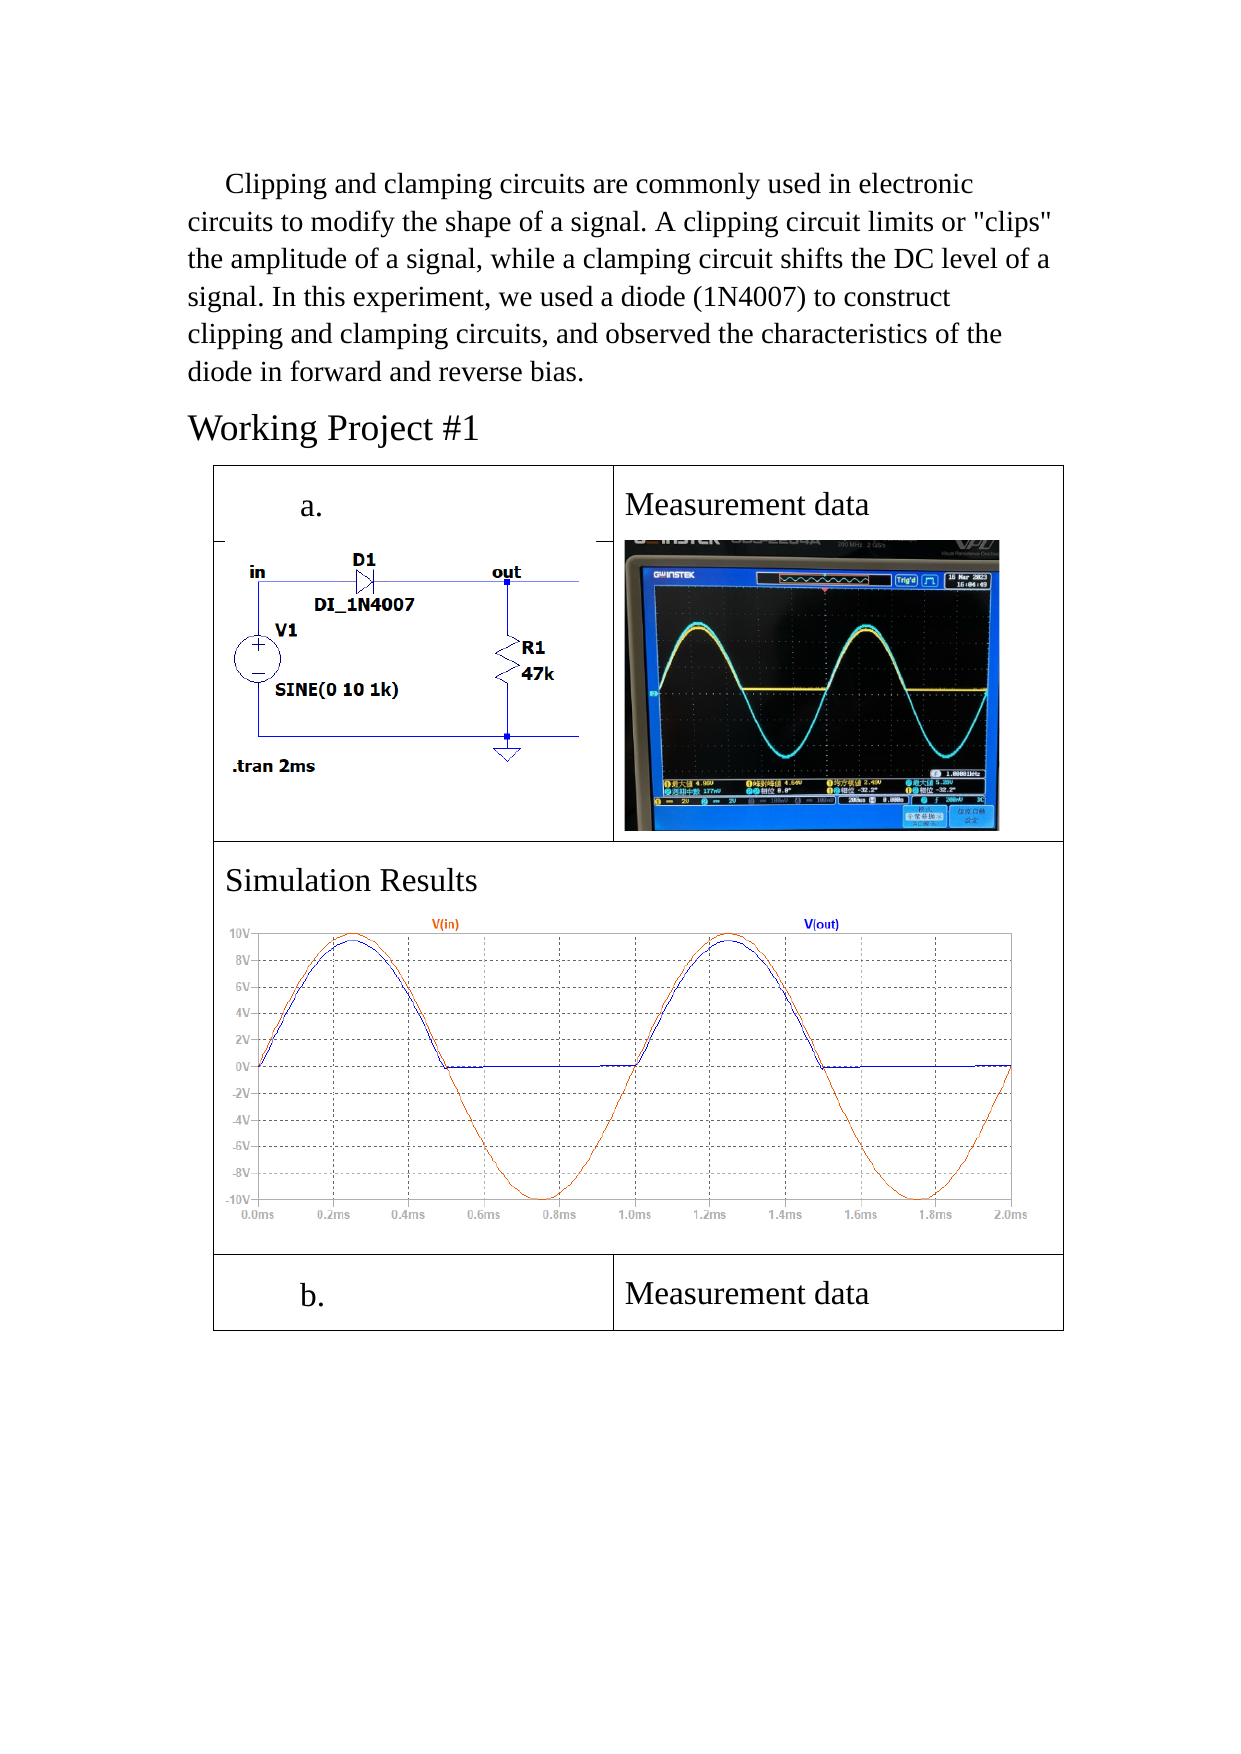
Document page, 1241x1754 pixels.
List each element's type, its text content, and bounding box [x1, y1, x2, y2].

text Working Project #1 [187, 389, 1053, 464]
table_cell Simulation Results [214, 842, 1063, 1254]
picture [225, 916, 1027, 1223]
table_cell Measurement data [614, 1255, 1063, 1330]
text Clipping and clamping circuits are commonly used in electronic circuits to modify the shape of a signal. A clipping circuit limits or "clips" the amplitude of a signal, while a clamping circuit shifts the DC level of a signal. In this experiment, we used a diode (1N4007) to construct clipping and clamping circuits, and observed the characteristics of the diode in forward and reverse bias. [187, 164, 1053, 389]
table_cell [214, 542, 613, 841]
picture [225, 541, 597, 788]
table_cell [214, 1255, 613, 1330]
table_header Measurement data [614, 466, 1063, 841]
picture [624, 540, 1000, 831]
table_header [214, 466, 613, 541]
